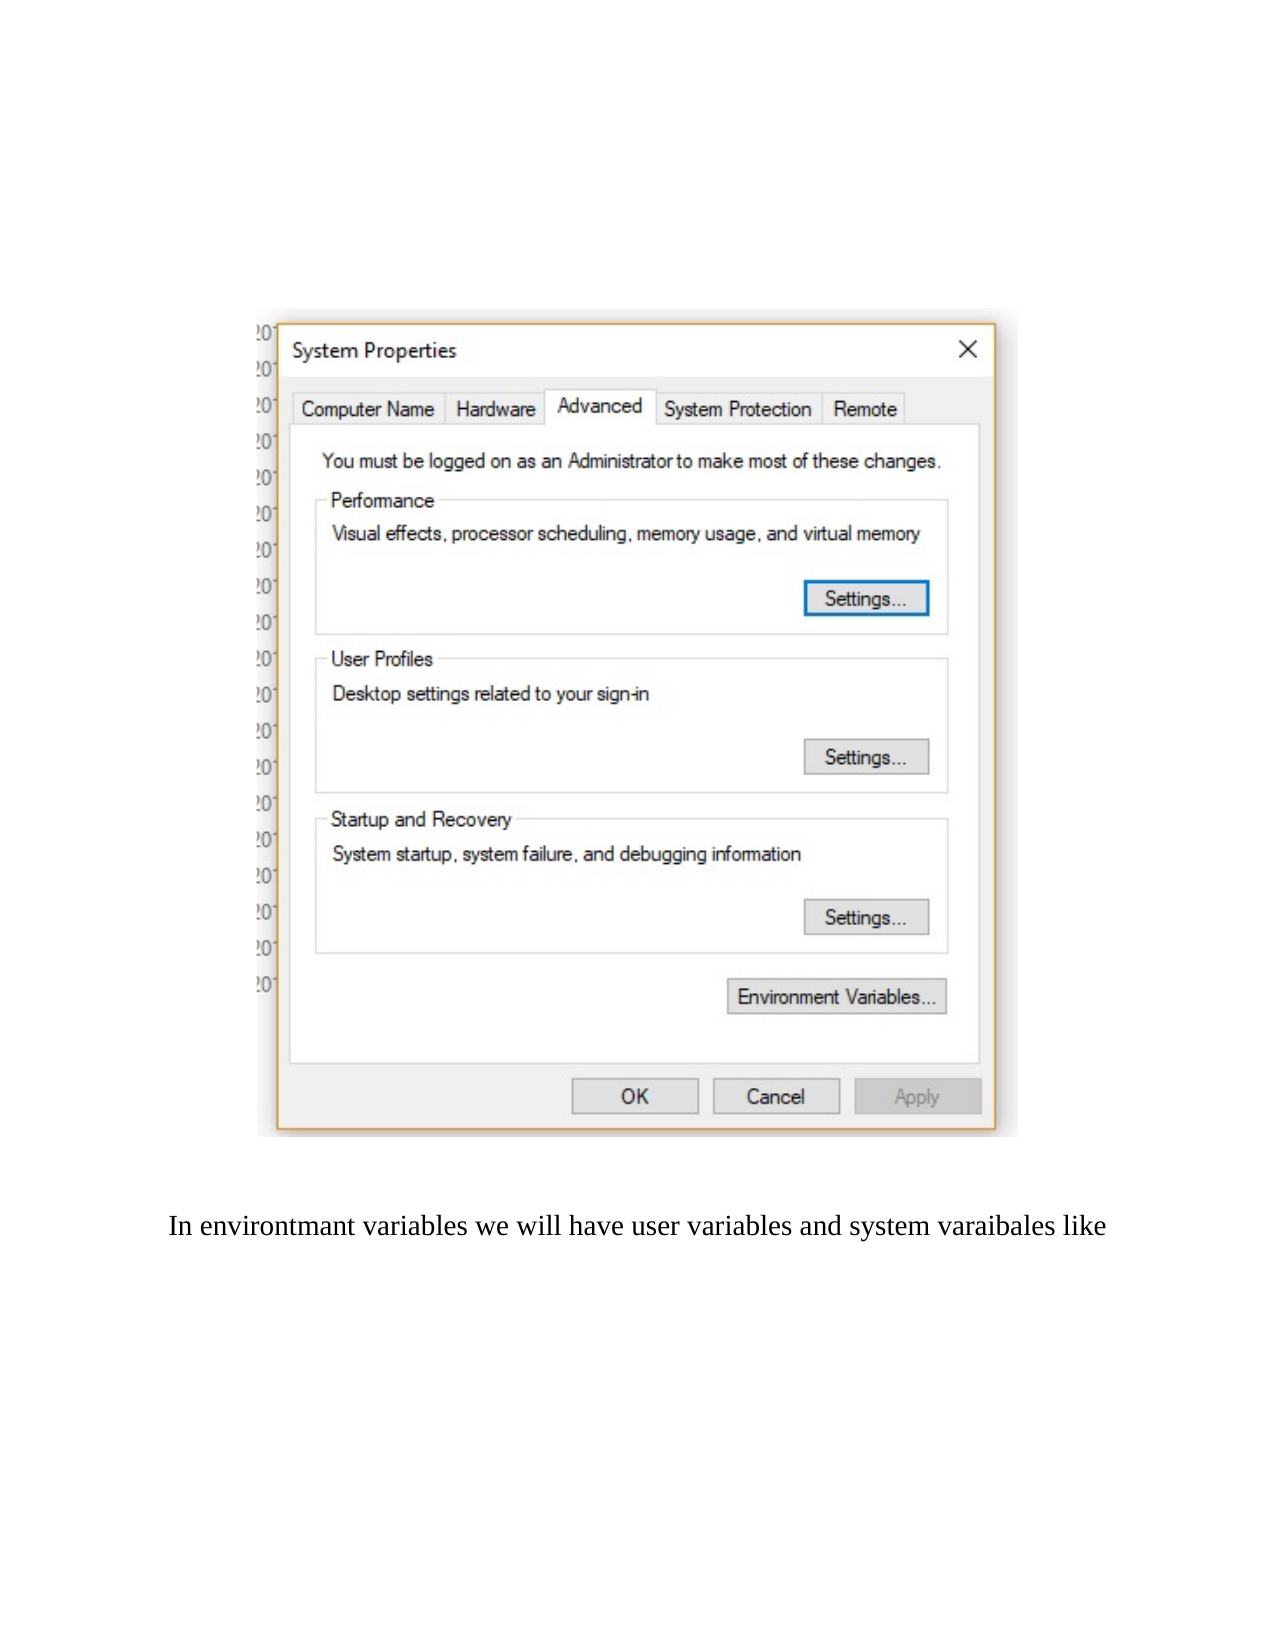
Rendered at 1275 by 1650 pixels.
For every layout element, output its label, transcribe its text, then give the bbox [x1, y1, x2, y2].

picture [256, 308, 1019, 1137]
text In environtmant variables we will have user variables and system varaibales like [150, 1208, 1125, 1242]
